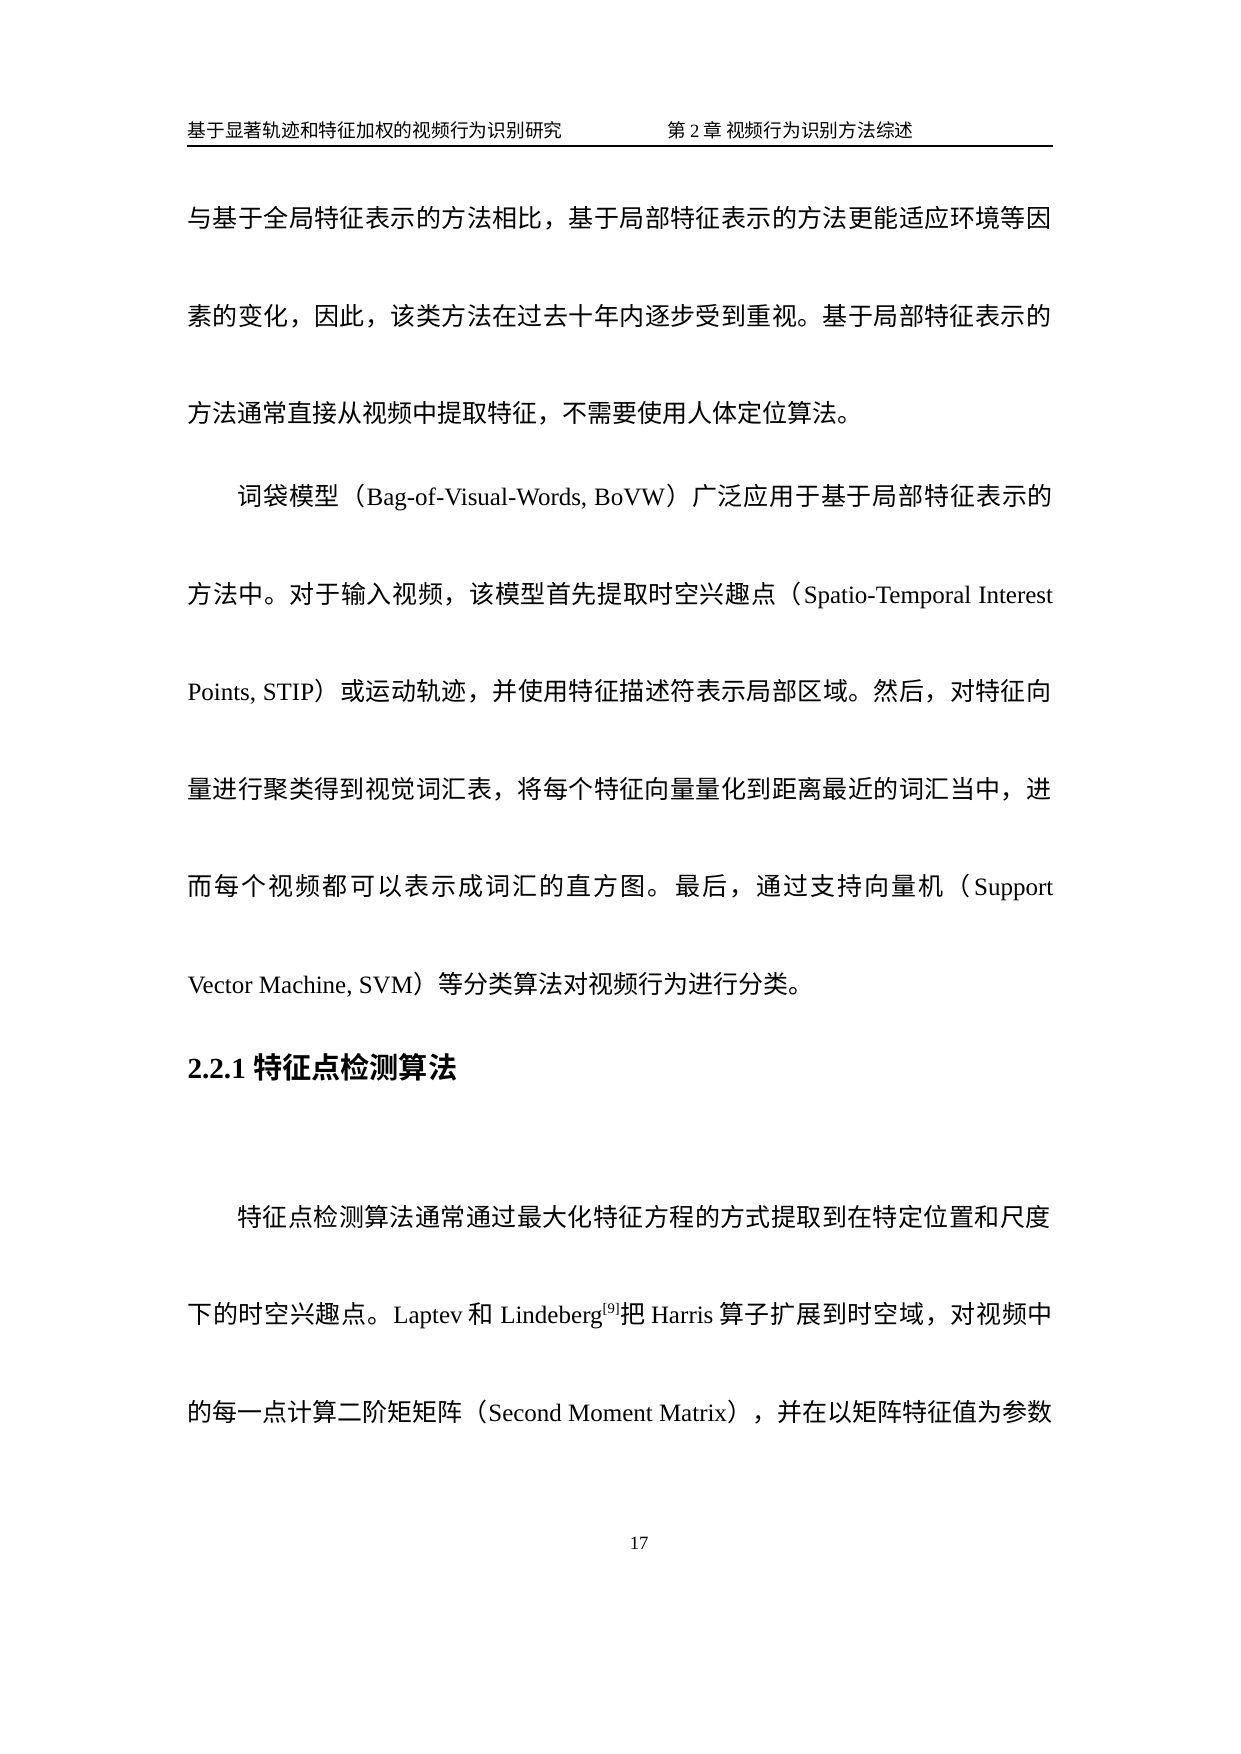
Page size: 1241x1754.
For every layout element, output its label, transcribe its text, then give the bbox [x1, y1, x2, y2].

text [187, 1183, 1053, 1443]
subtitle 2.2.1 特征点检测算法 [187, 1033, 1053, 1098]
text 词袋模型（Bag-of-Visual-Words, BoVW）广泛应用于基于局部特征表示的方法中。对于输入视频，该模型首先提取时空兴趣点（Spatio-Temporal Interest Points, STIP）或运动轨迹，并使用特征描述符表示局部区域。然后，对特征向量进行聚类得到视觉词汇表，将每个特征向量量化到距离最近的词汇当中，进而每个视频都可以表示成词汇的直方图。最后，通过支持向量机（Support Vector Machine, SVM）等分类算法对视频行为进行分类。 [187, 462, 1053, 1015]
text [187, 184, 1053, 444]
